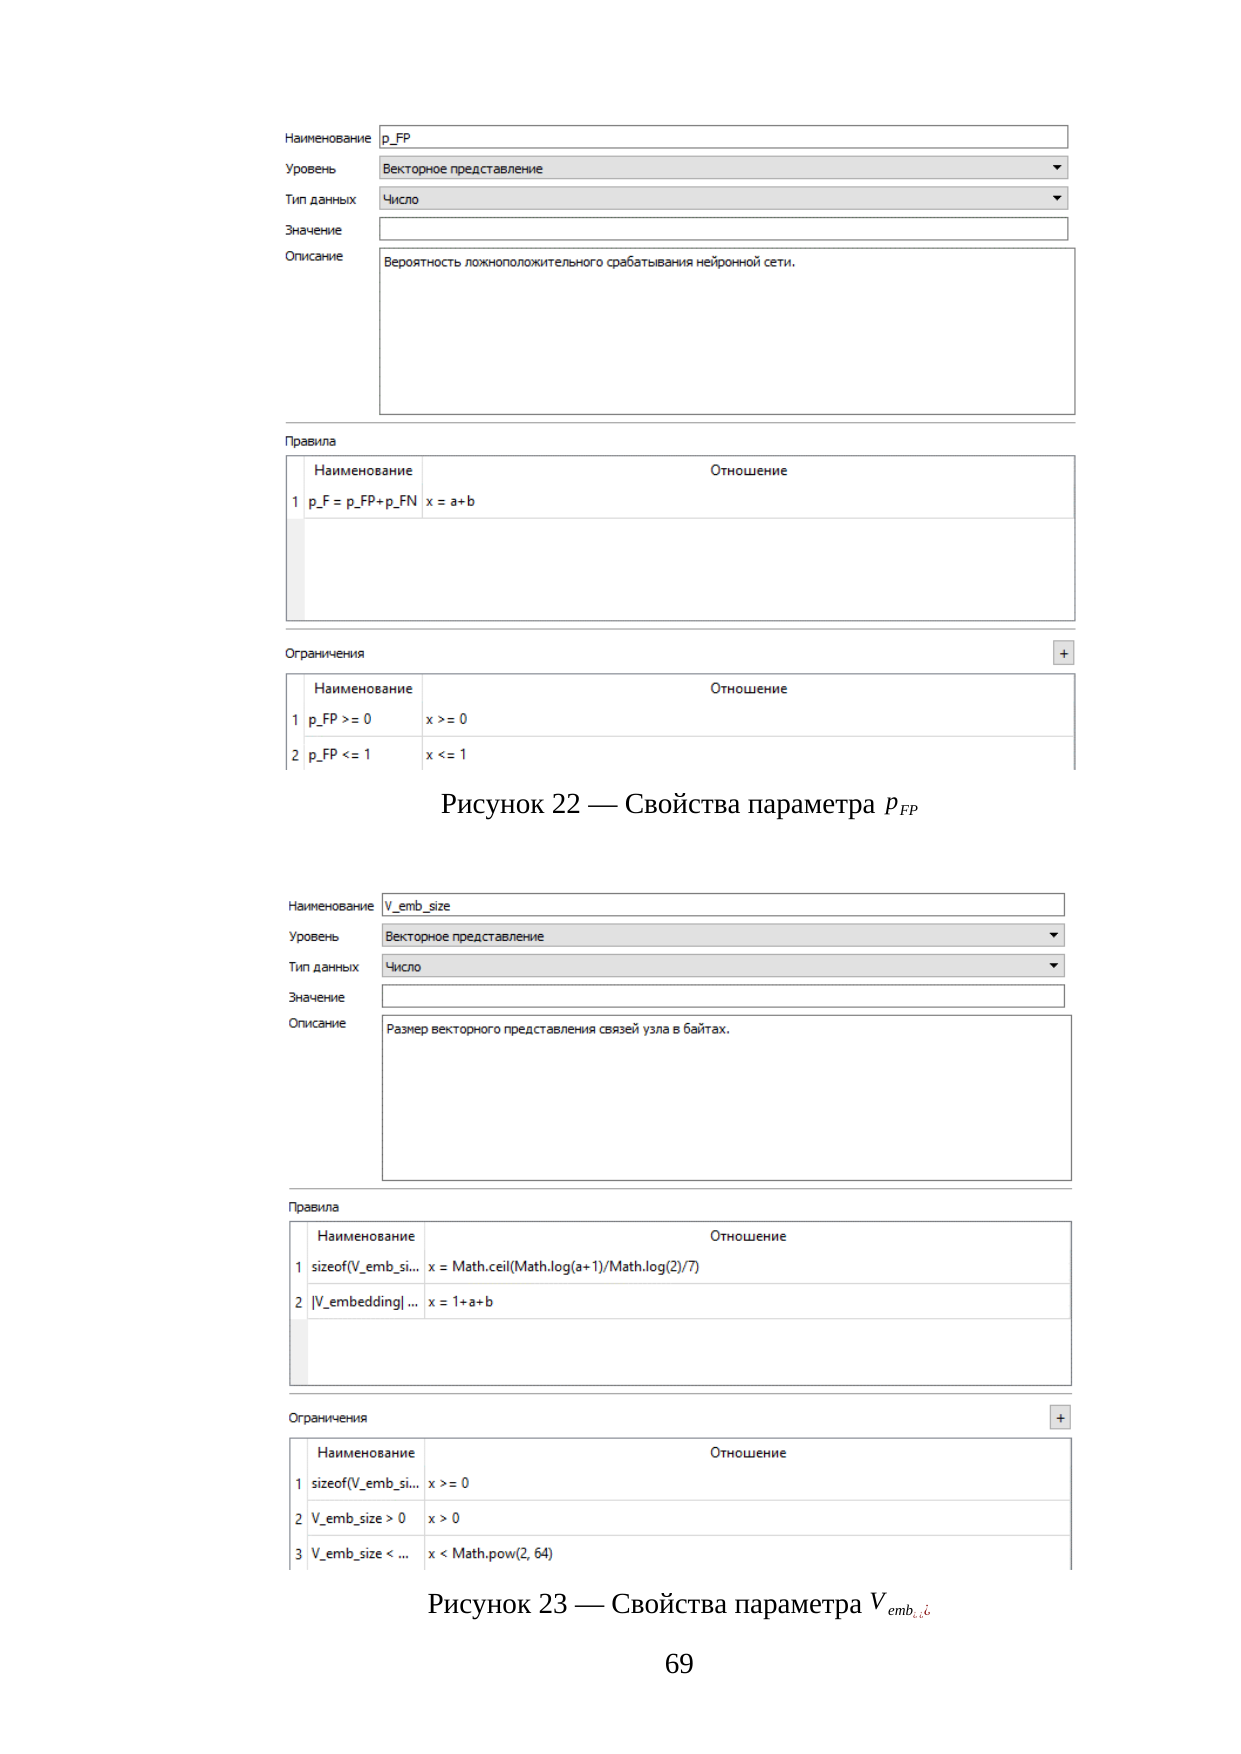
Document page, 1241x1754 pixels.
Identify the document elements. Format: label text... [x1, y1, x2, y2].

picture [280, 887, 1078, 1570]
text Рисунок 22 — Свойства параметра [177, 786, 1181, 820]
text Рисунок 23 — Свойства параметра [177, 1587, 1181, 1620]
picture [280, 118, 1078, 770]
